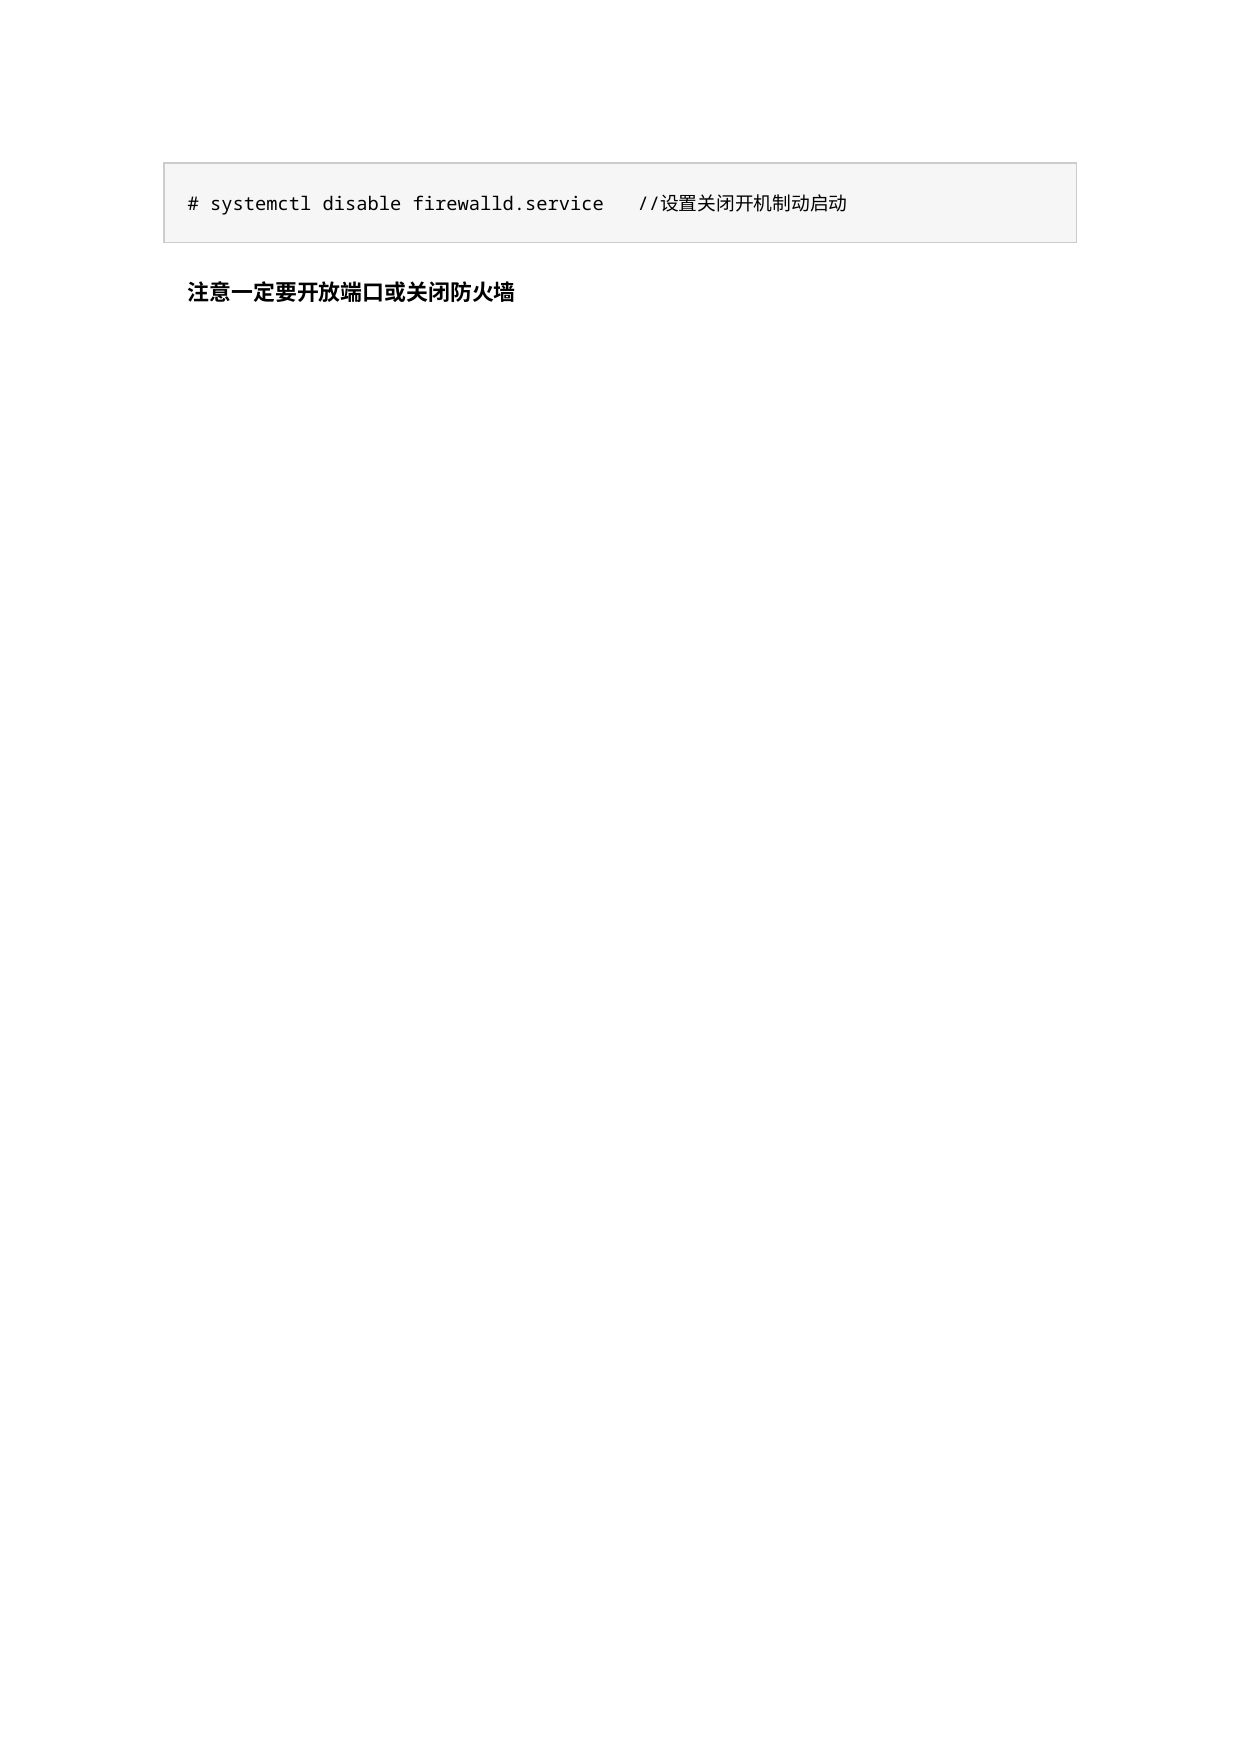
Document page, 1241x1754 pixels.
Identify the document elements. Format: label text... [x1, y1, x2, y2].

text 注意一定要开放端口或关闭防火墙 [187, 275, 1053, 307]
text # systemctl disable firewalld.service //设置关闭开机制动启动 [165, 164, 1076, 242]
